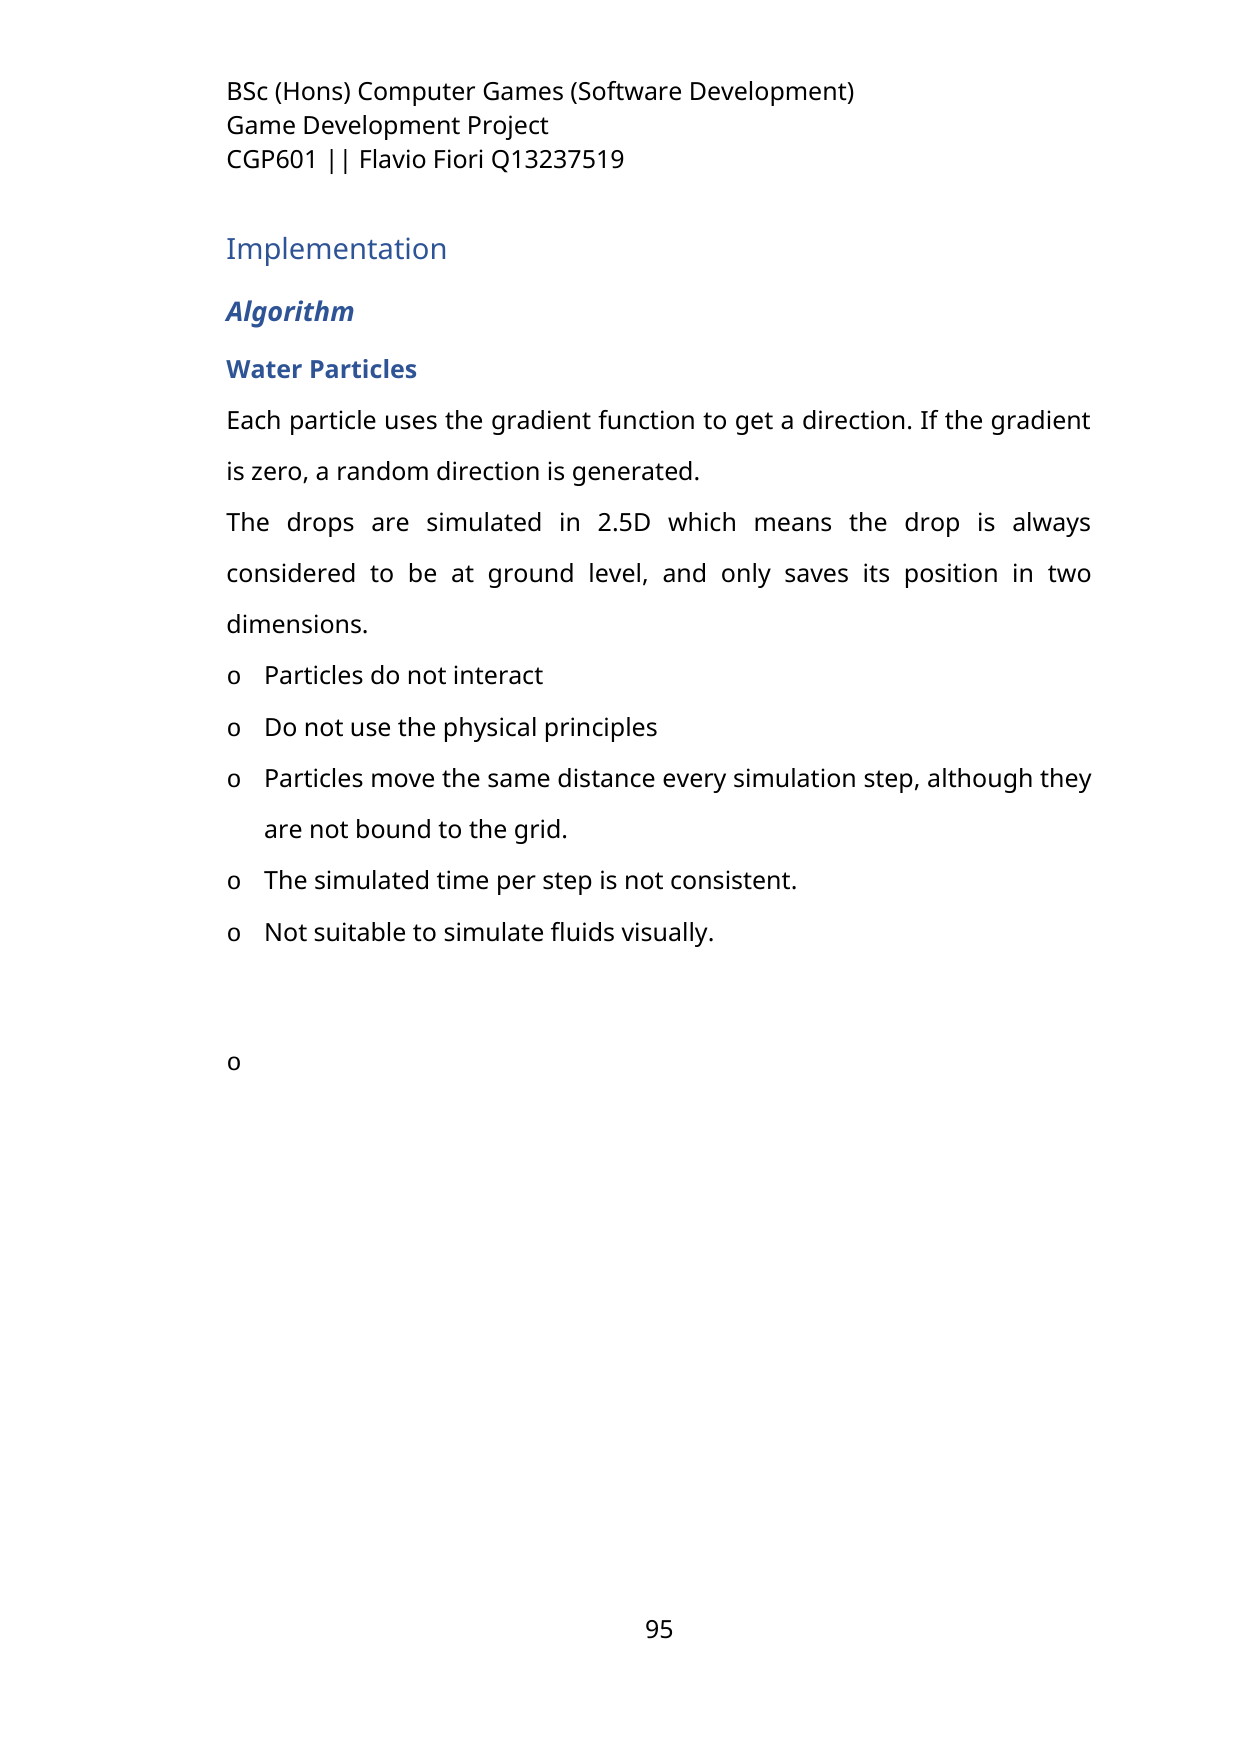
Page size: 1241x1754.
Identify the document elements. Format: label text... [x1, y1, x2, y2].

list Do not use the physical principles [226, 709, 1092, 744]
subtitle Algorithm [226, 292, 1092, 329]
list Particles move the same distance every simulation step, although they are not bound to the grid. [226, 761, 1092, 846]
text Each particle uses the gradient function to get a direction. If the gradient is zero, a random direction is generated. [226, 403, 1092, 488]
list The simulated time per step is not consistent. [226, 863, 1092, 897]
subtitle Water Particles [226, 352, 1092, 386]
subtitle Implementation [226, 229, 1092, 268]
text The drops are simulated in 2.5D which means the drop is always considered to be at ground level, and only saves its position in two dimensions. [226, 505, 1092, 641]
list Not suitable to simulate fluids visually. [226, 914, 1092, 949]
list Particles do not interact [226, 658, 1092, 692]
